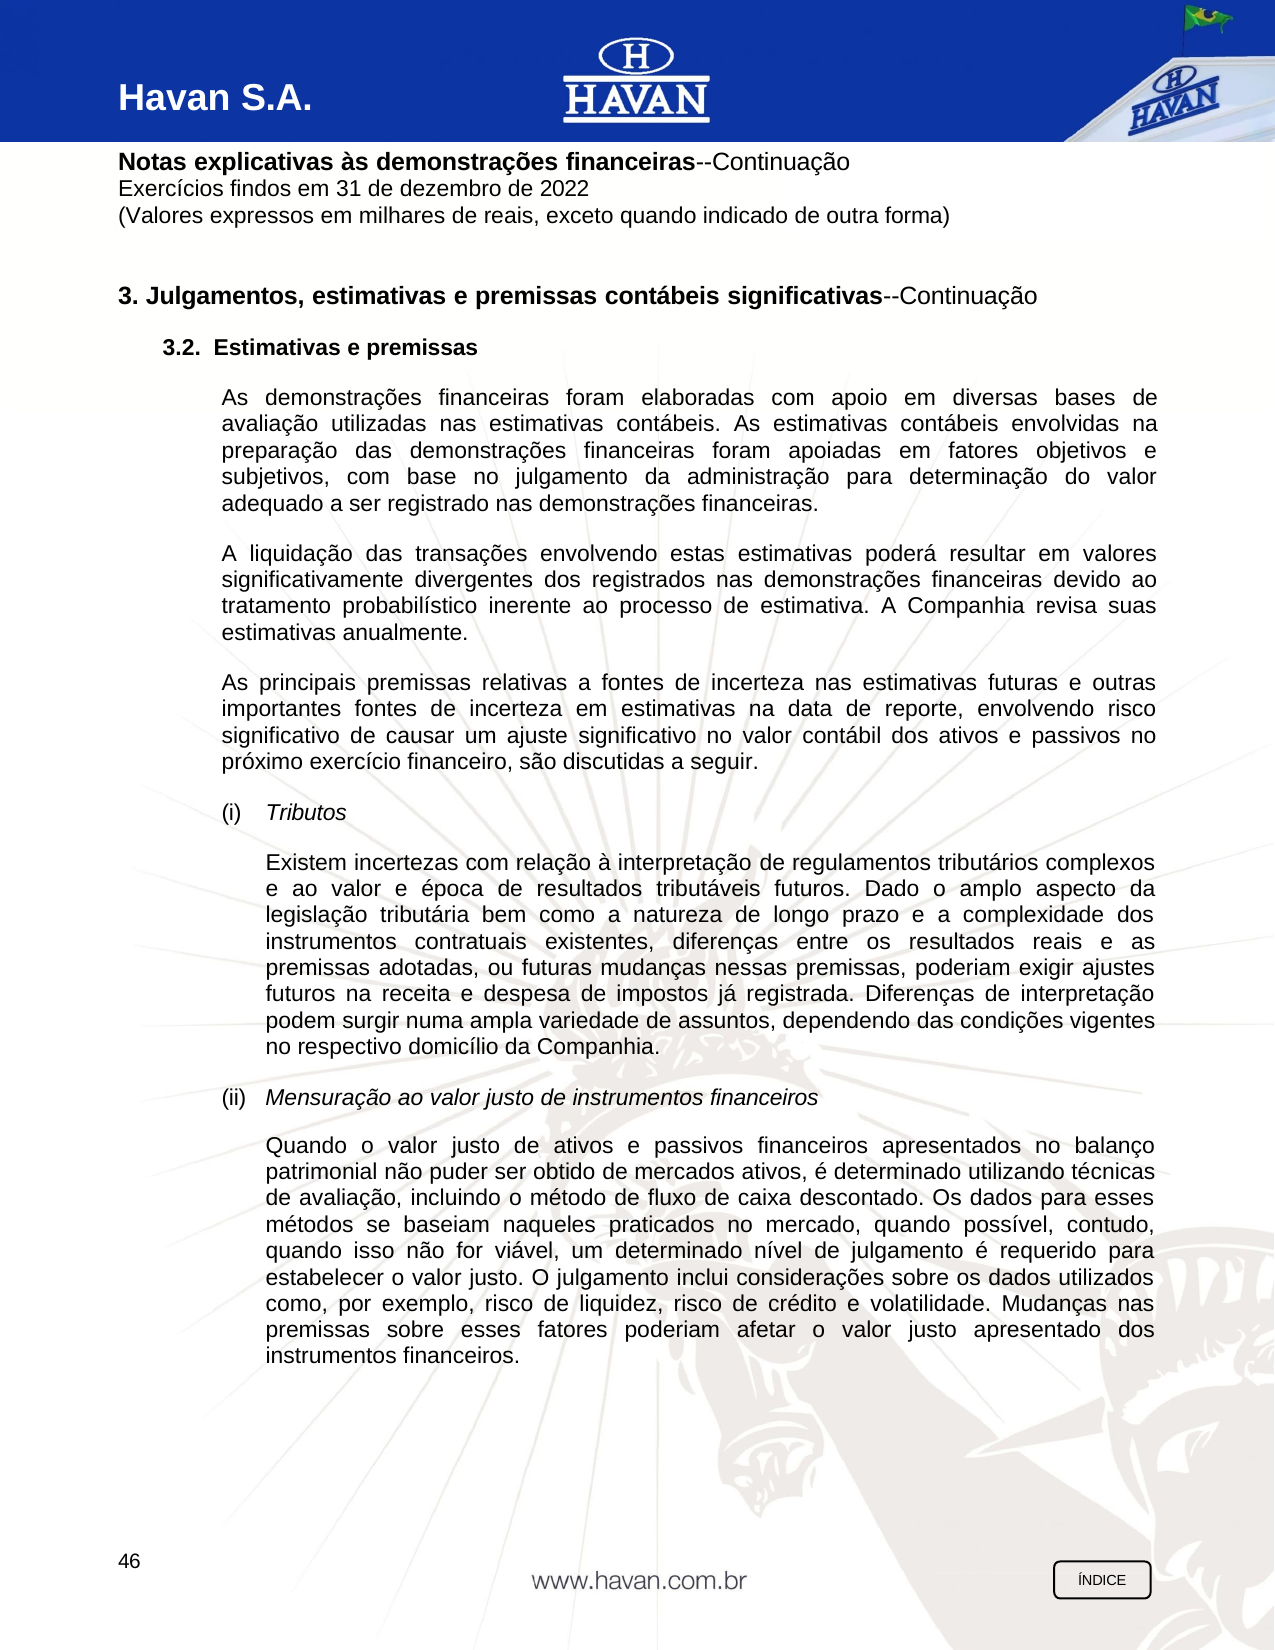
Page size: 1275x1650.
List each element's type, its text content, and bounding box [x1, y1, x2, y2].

text As principais premissas relativas a fontes de incerteza nas estimativas futuras e outras importantes fontes de incerteza em estimativas na data de reporte, envolvendo risco significativo de causar um ajuste significativo no valor contábil dos ativos e passivos no próximo exercício financeiro, são discutidas a seguir. [221, 669, 1158, 774]
text As demonstrações financeiras foram elaboradas com apoio em diversas bases de avaliação utilizadas nas estimativas contábeis. As estimativas contábeis envolvidas na preparação das demonstrações financeiras foram apoiadas em fatores objetivos e subjetivos, com base no julgamento da administração para determinação do valor adequado a ser registrado nas demonstrações financeiras. [221, 384, 1158, 516]
text 46 [118, 1551, 1196, 1573]
picture [0, 0, 1275, 1650]
text ÍNDICE [102, 1573, 1126, 1588]
text Existem incertezas com relação à interpretação de regulamentos tributários complexos e ao valor e época de resultados tributáveis futuros. Dado o amplo aspecto da legislação tributária bem como a natureza de longo prazo e a complexidade dos instrumentos contratuais existentes, diferenças entre os resultados reais e as premissas adotadas, ou futuras mudanças nessas premissas, poderiam exigir ajustes futuros na receita e despesa de impostos já registrada. Diferenças de interpretação podem surgir numa ampla variedade de assuntos, dependendo das condições vigentes no respectivo domicílio da Companhia. [265, 849, 1155, 1059]
text Exercícios findos em 31 de dezembro de 2022 [118, 176, 1196, 202]
text A liquidação das transações envolvendo estas estimativas poderá resultar em valores significativamente divergentes dos registrados nas demonstrações financeiras devido ao tratamento probabilístico inerente ao processo de estimativa. A Companhia revisa suas estimativas anualmente. [221, 539, 1158, 645]
text Quando o valor justo de ativos e passivos financeiros apresentados no balanço patrimonial não puder ser obtido de mercados ativos, é determinado utilizando técnicas de avaliação, incluindo o método de fluxo de caixa descontado. Os dados para esses métodos se baseiam naqueles praticados no mercado, quando possível, contudo, quando isso não for viável, um determinado nível de julgamento é requerido para estabelecer o valor justo. O julgamento inclui considerações sobre os dados utilizados como, por exemplo, risco de liquidez, risco de crédito e volatilidade. Mudanças nas premissas sobre esses fatores poderiam afetar o valor justo apresentado dos instrumentos financeiros. [265, 1132, 1155, 1369]
text (Valores expressos em milhares de reais, exceto quando indicado de outra forma) [118, 202, 1196, 228]
subtitle Estimativas e premissas [162, 333, 1196, 360]
subtitle Havan S.A. [118, 75, 1196, 118]
text Notas explicativas às demonstrações financeiras--Continuação [118, 147, 1196, 176]
subtitle Julgamentos, estimativas e premissas contábeis significativas--Continuação [118, 281, 1196, 310]
list Mensuração ao valor justo de instrumentos financeiros [221, 1084, 1196, 1110]
list Tributos [221, 799, 1196, 825]
